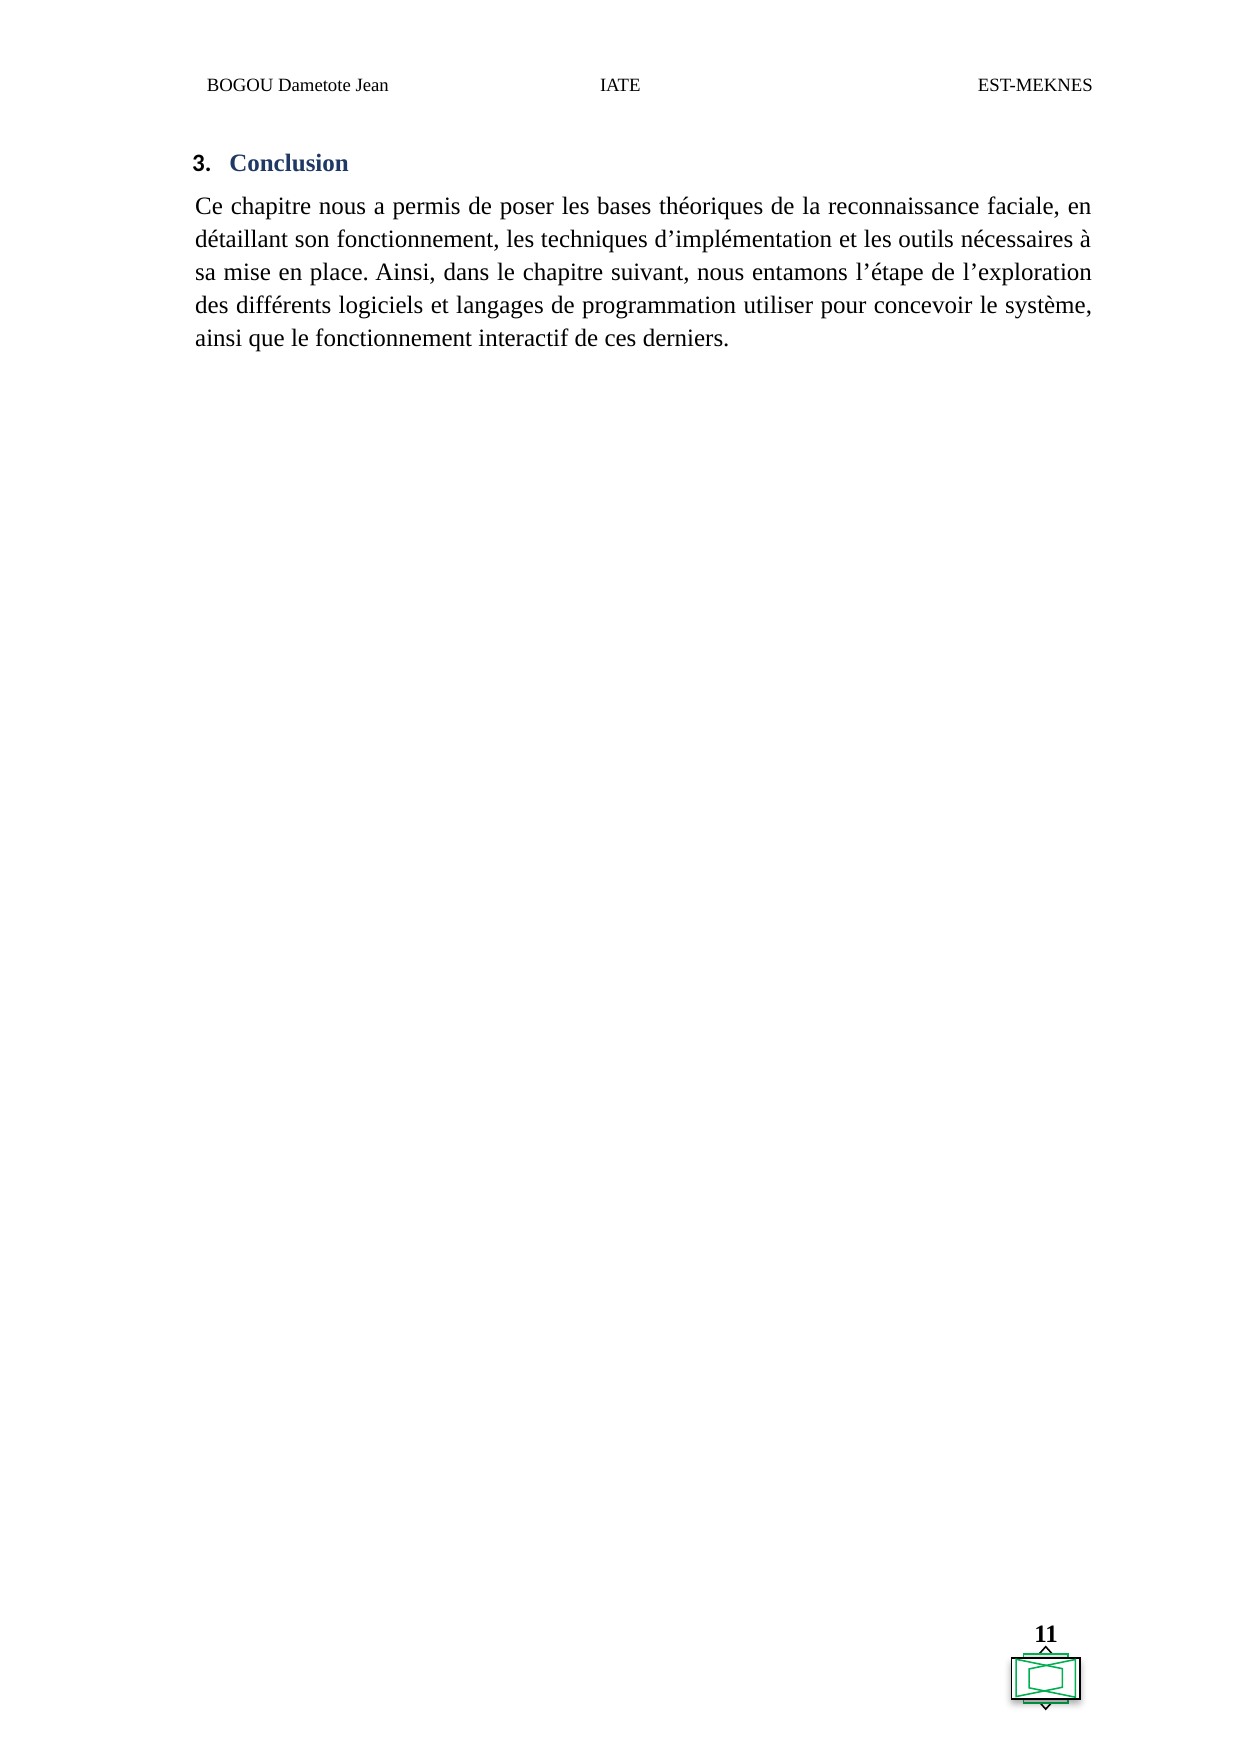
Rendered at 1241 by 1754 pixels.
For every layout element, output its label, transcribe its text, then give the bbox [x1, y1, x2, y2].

text Ce chapitre nous a permis de poser les bases théoriques de la reconnaissance faciale, en détaillant son fonctionnement, les techniques d’implémentation et les outils nécessaires à sa mise en place. Ainsi, dans le chapitre suivant, nous entamons l’étape de l’exploration des différents logiciels et langages de programmation utiliser pour concevoir le système, ainsi que le fonctionnement interactif de ces derniers. [195, 191, 1093, 352]
text Conclusion [192, 148, 1093, 178]
